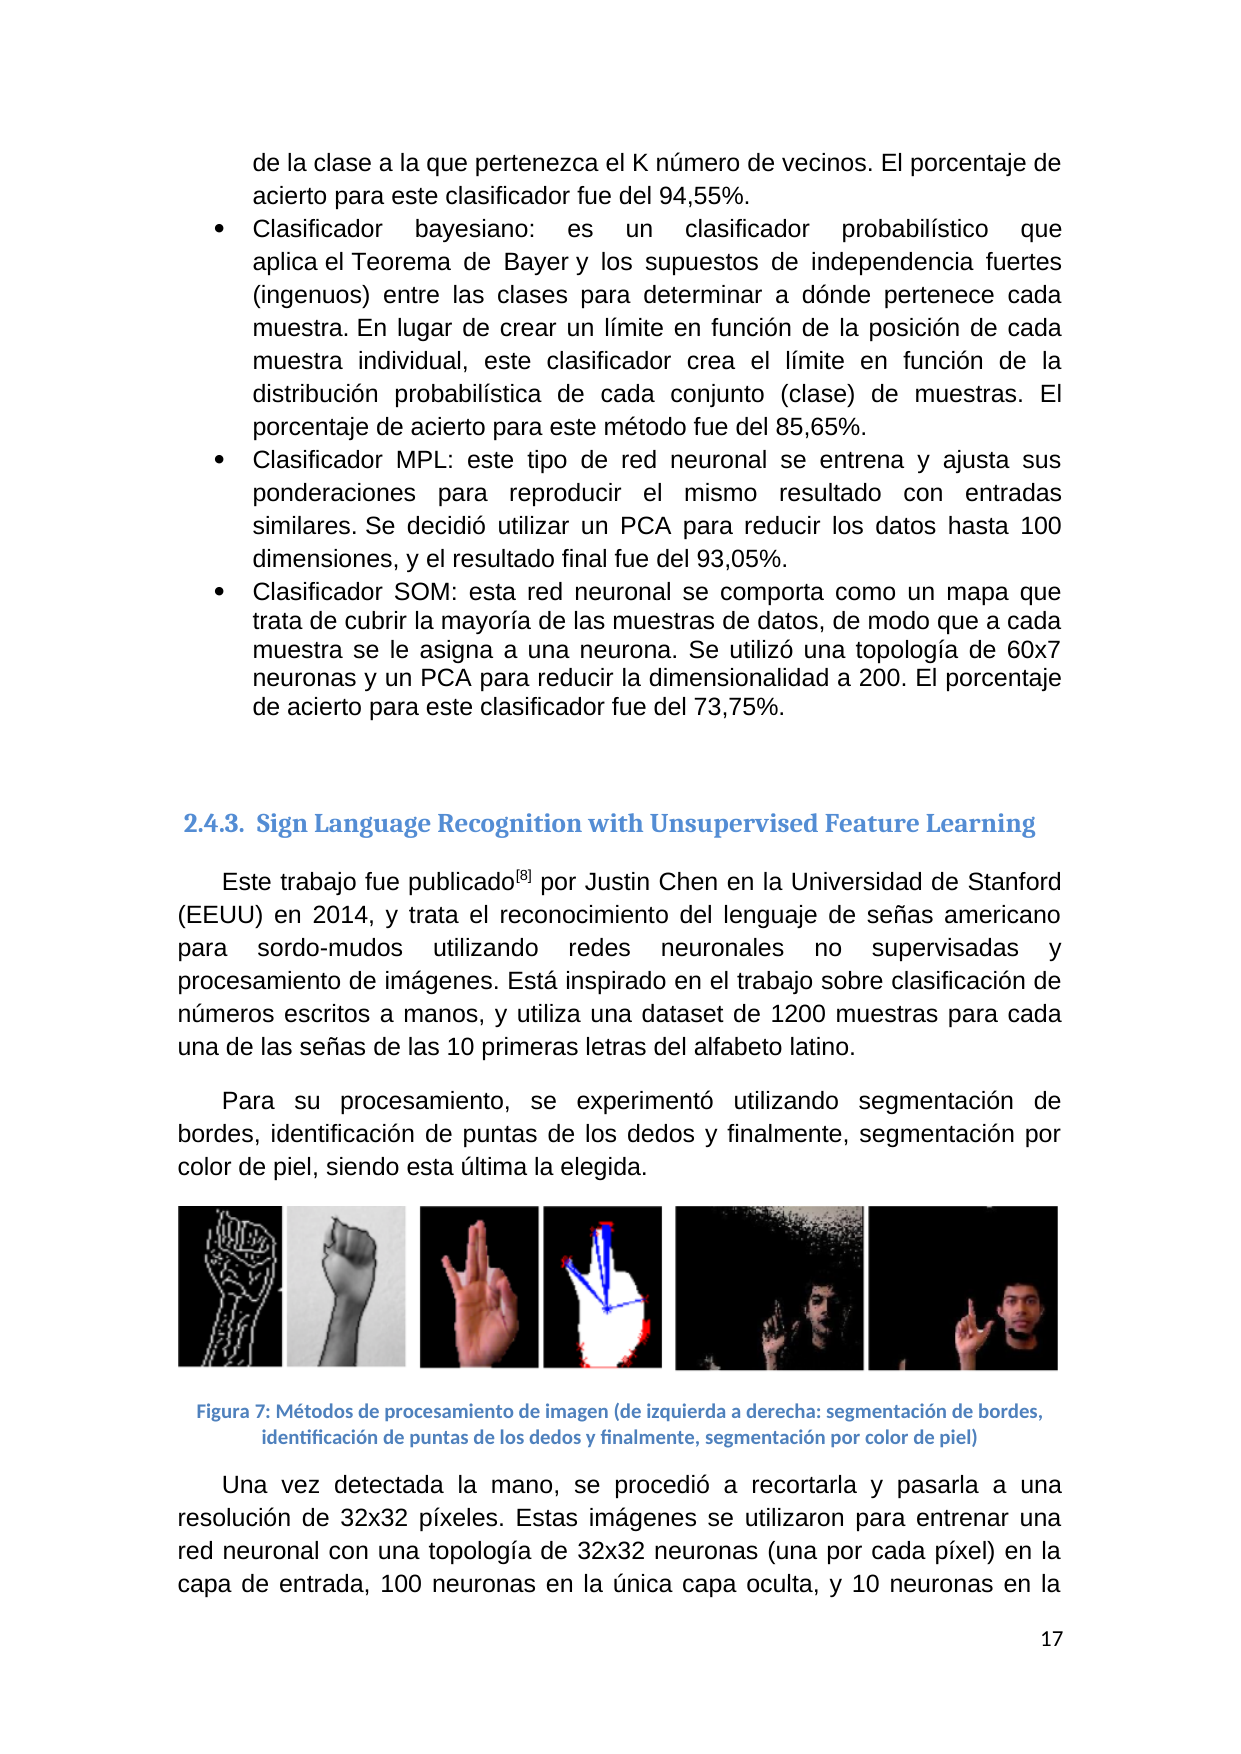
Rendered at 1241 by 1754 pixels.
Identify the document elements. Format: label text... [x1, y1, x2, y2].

list Clasificador MPL: este tipo de red neuronal se entrena y ajusta sus ponderaciones para reproducir el mismo resultado con entradas similares. Se decidió utilizar un PCA para reducir los datos hasta 100 dimensiones, y el resultado final fue del 93,05%. [215, 445, 1063, 573]
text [177, 1470, 1063, 1598]
picture [177, 1206, 1064, 1374]
text Para su procesamiento, se experimentó utilizando segmentación de bordes, identificación de puntas de los dedos y finalmente, segmentación por color de piel, siendo esta última la elegida. [177, 1086, 1063, 1181]
text Este trabajo fue publicado[8] por Justin Chen en la Universidad de Stanford (EEUU) en 2014, y trata el reconocimiento del lenguaje de señas americano para sordo-mudos utilizando redes neuronales no supervisadas y procesamiento de imágenes. Está inspirado en el trabajo sobre clasificación de números escritos a manos, y utiliza una dataset de 1200 muestras para cada una de las señas de las 10 primeras letras del alfabeto latino. [177, 867, 1063, 1061]
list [215, 148, 1063, 209]
text Figura 7: Métodos de procesamiento de imagen (de izquierda a derecha: segmentación de bordes, identificación de puntas de los dedos y finalmente, segmentación por color de piel) [177, 1398, 1063, 1449]
list Clasificador SOM: esta red neuronal se comporta como un mapa que trata de cubrir la mayoría de las muestras de datos, de modo que a cada muestra se le asigna a una neurona. Se utilizó una topología de 60x7 neuronas y un PCA para reducir la dimensionalidad a 200. El porcentaje de acierto para este clasificador fue del 73,75%. [215, 577, 1063, 721]
list Clasificador bayesiano: es un clasificador probabilístico que aplica el Teorema de Bayer y los supuestos de independencia fuertes (ingenuos) entre las clases para determinar a dónde pertenece cada muestra. En lugar de crear un límite en función de la posición de cada muestra individual, este clasificador crea el límite en función de la distribución probabilística de cada conjunto (clase) de muestras. El porcentaje de acierto para este método fue del 85,65%. [215, 214, 1063, 441]
subtitle Sign Language Recognition with Unsupervised Feature Learning [184, 808, 1063, 839]
